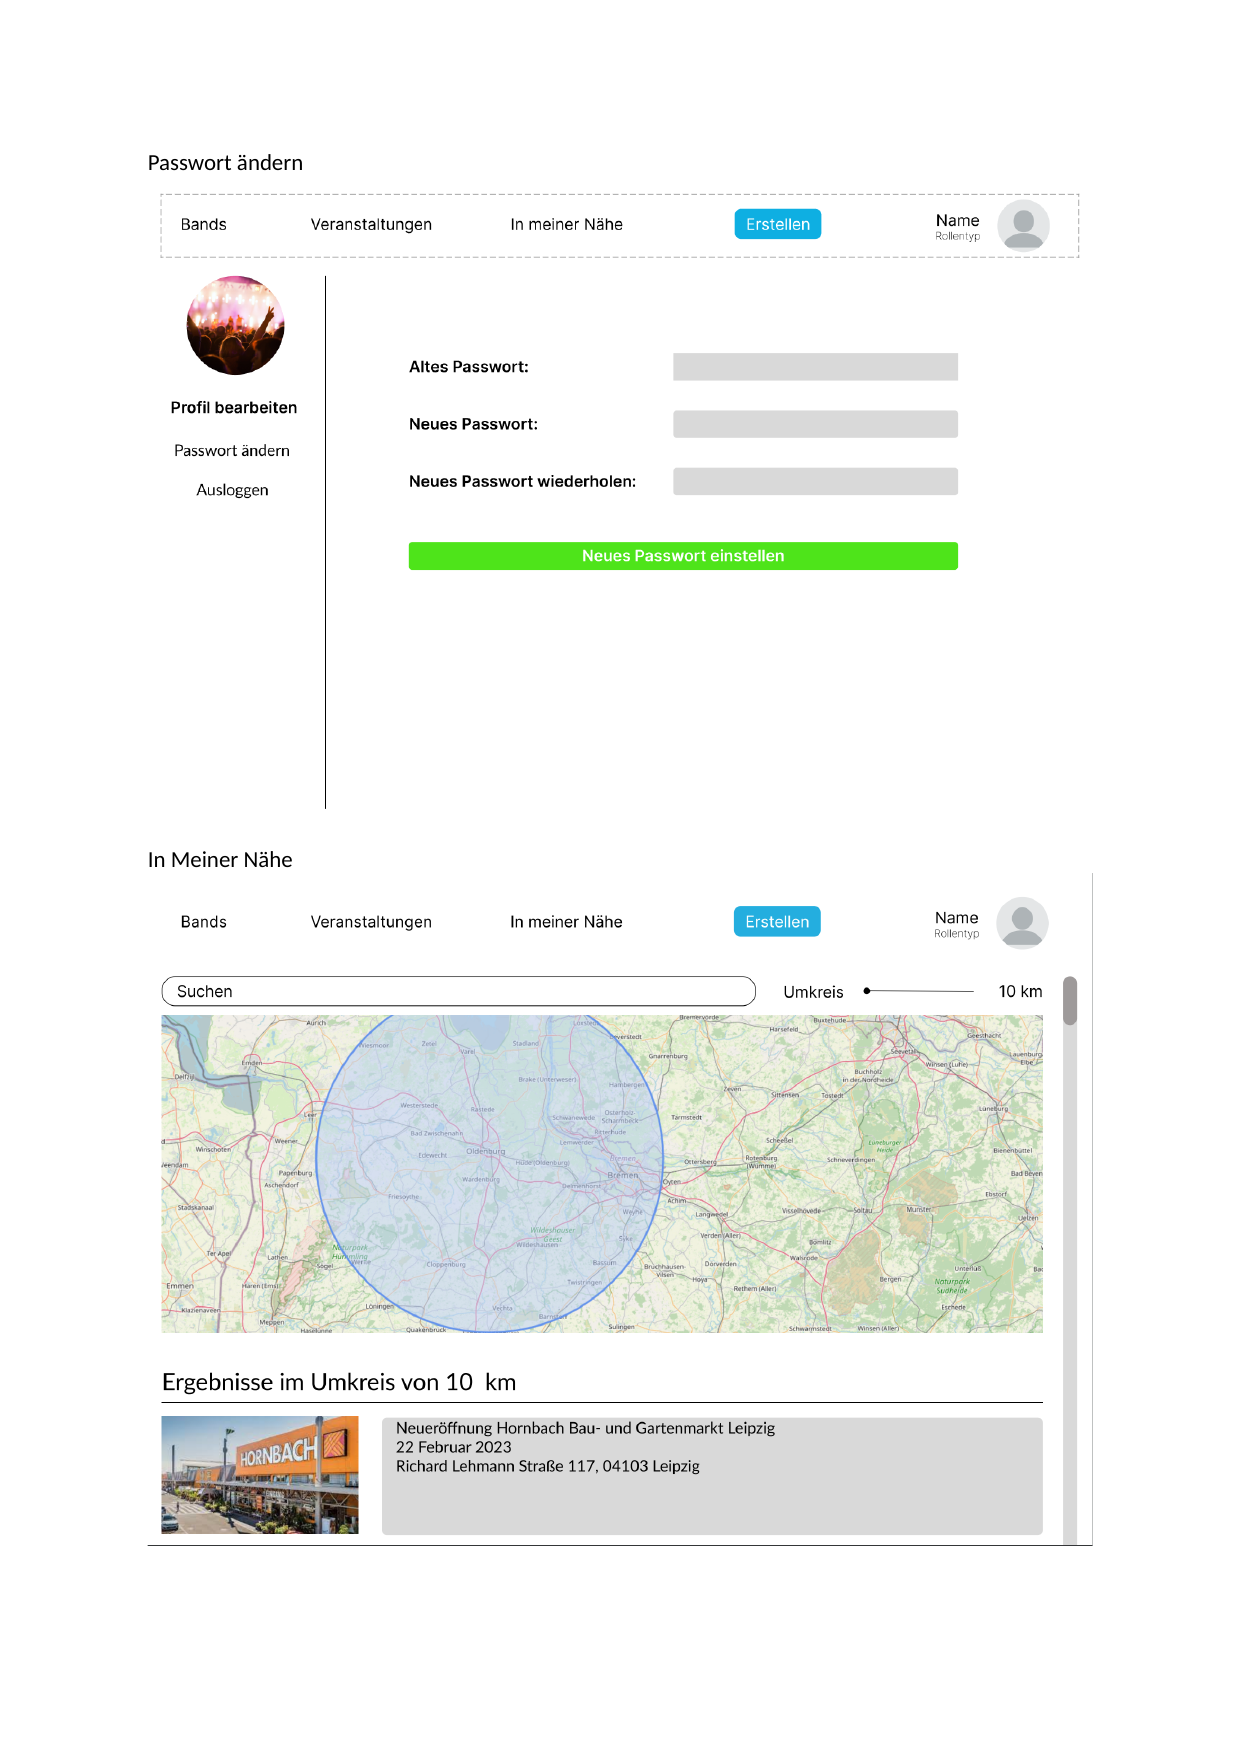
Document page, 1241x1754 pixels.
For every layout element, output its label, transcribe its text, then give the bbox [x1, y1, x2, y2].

picture [147, 873, 1093, 1546]
text In Meiner Nähe [148, 846, 1093, 873]
text Passwort ändern [148, 148, 1093, 175]
picture [147, 175, 1093, 846]
